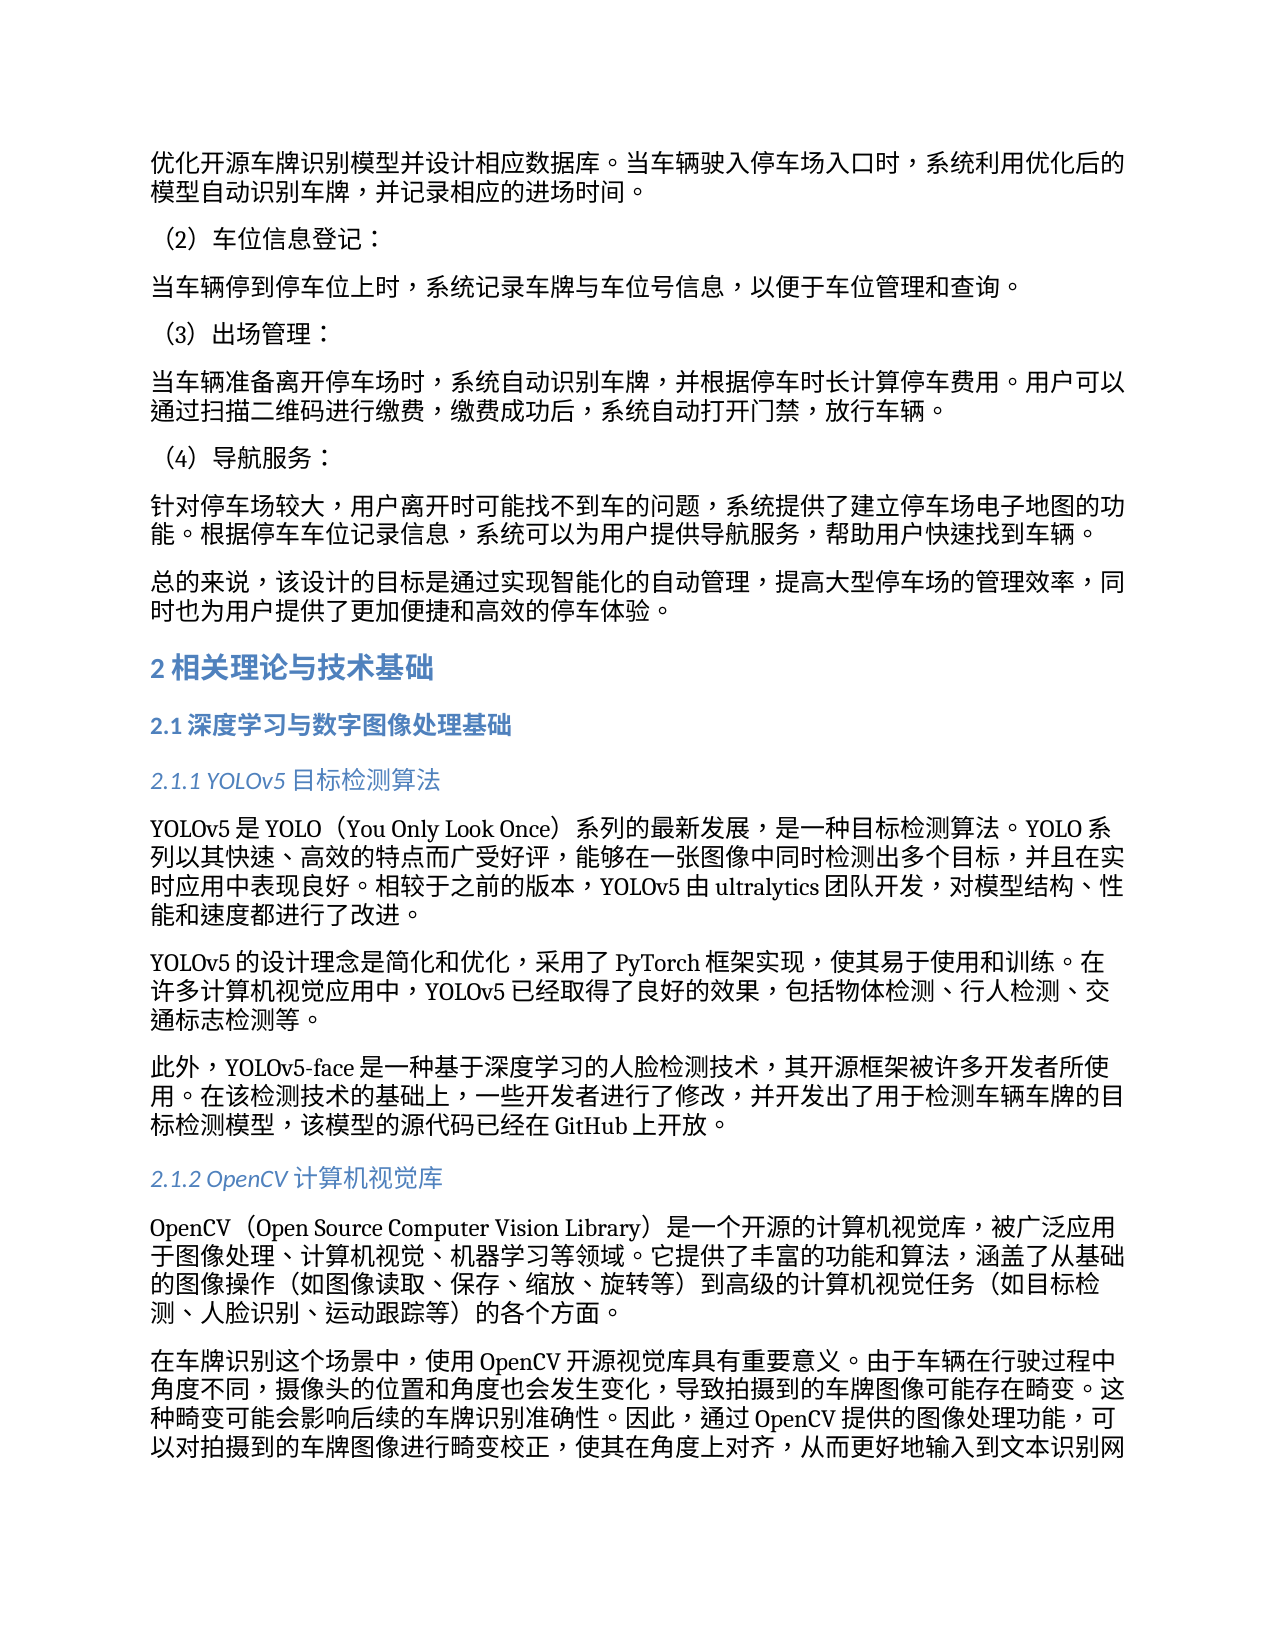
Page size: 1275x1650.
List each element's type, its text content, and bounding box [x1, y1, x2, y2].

subtitle 2.1.2 OpenCV 计算机视觉库 [150, 1161, 1125, 1195]
text （4）导航服务： [150, 445, 1125, 474]
text 当车辆停到停车位上时，系统记录车牌与车位号信息，以便于车位管理和查询。 [150, 274, 1125, 302]
subtitle 2.1 深度学习与数字图像处理基础 [150, 708, 1125, 742]
text OpenCV（Open Source Computer Vision Library）是一个开源的计算机视觉库，被广泛应用于图像处理、计算机视觉、机器学习等领域。它提供了丰富的功能和算法，涵盖了从基础的图像操作（如图像读取、保存、缩放、旋转等）到高级的计算机视觉任务（如目标检测、人脸识别、运动跟踪等）的各个方面。 [150, 1214, 1125, 1329]
subtitle 2.1.1 YOLOv5 目标检测算法 [150, 762, 1125, 797]
text 针对停车场较大，用户离开时可能找不到车的问题，系统提供了建立停车场电子地图的功能。根据停车车位记录信息，系统可以为用户提供导航服务，帮助用户快速找到车辆。 [150, 492, 1125, 550]
text 此外，YOLOv5-face是一种基于深度学习的人脸检测技术，其开源框架被许多开发者所使用。在该检测技术的基础上，一些开发者进行了修改，并开发出了用于检测车辆车牌的目标检测模型，该模型的源代码已经在GitHub上开放。 [150, 1054, 1125, 1140]
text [150, 1348, 1125, 1463]
text 总的来说，该设计的目标是通过实现智能化的自动管理，提高大型停车场的管理效率，同时也为用户提供了更加便捷和高效的停车体验。 [150, 569, 1125, 626]
subtitle 2 相关理论与技术基础 [150, 647, 1125, 687]
text YOLOv5的设计理念是简化和优化，采用了PyTorch框架实现，使其易于使用和训练。在许多计算机视觉应用中，YOLOv5已经取得了良好的效果，包括物体检测、行人检测、交通标志检测等。 [150, 949, 1125, 1035]
text 优化开源车牌识别模型并设计相应数据库。当车辆驶入停车场入口时，系统利用优化后的模型自动识别车牌，并记录相应的进场时间。 [150, 150, 1125, 207]
text （3）出场管理： [150, 321, 1125, 350]
text YOLOv5是YOLO（You Only Look Once）系列的最新发展，是一种目标检测算法。YOLO系列以其快速、高效的特点而广受好评，能够在一张图像中同时检测出多个目标，并且在实时应用中表现良好。相较于之前的版本，YOLOv5由ultralytics团队开发，对模型结构、性能和速度都进行了改进。 [150, 815, 1125, 930]
text （2）车位信息登记： [150, 226, 1125, 255]
text 当车辆准备离开停车场时，系统自动识别车牌，并根据停车时长计算停车费用。用户可以通过扫描二维码进行缴费，缴费成功后，系统自动打开门禁，放行车辆。 [150, 369, 1125, 426]
